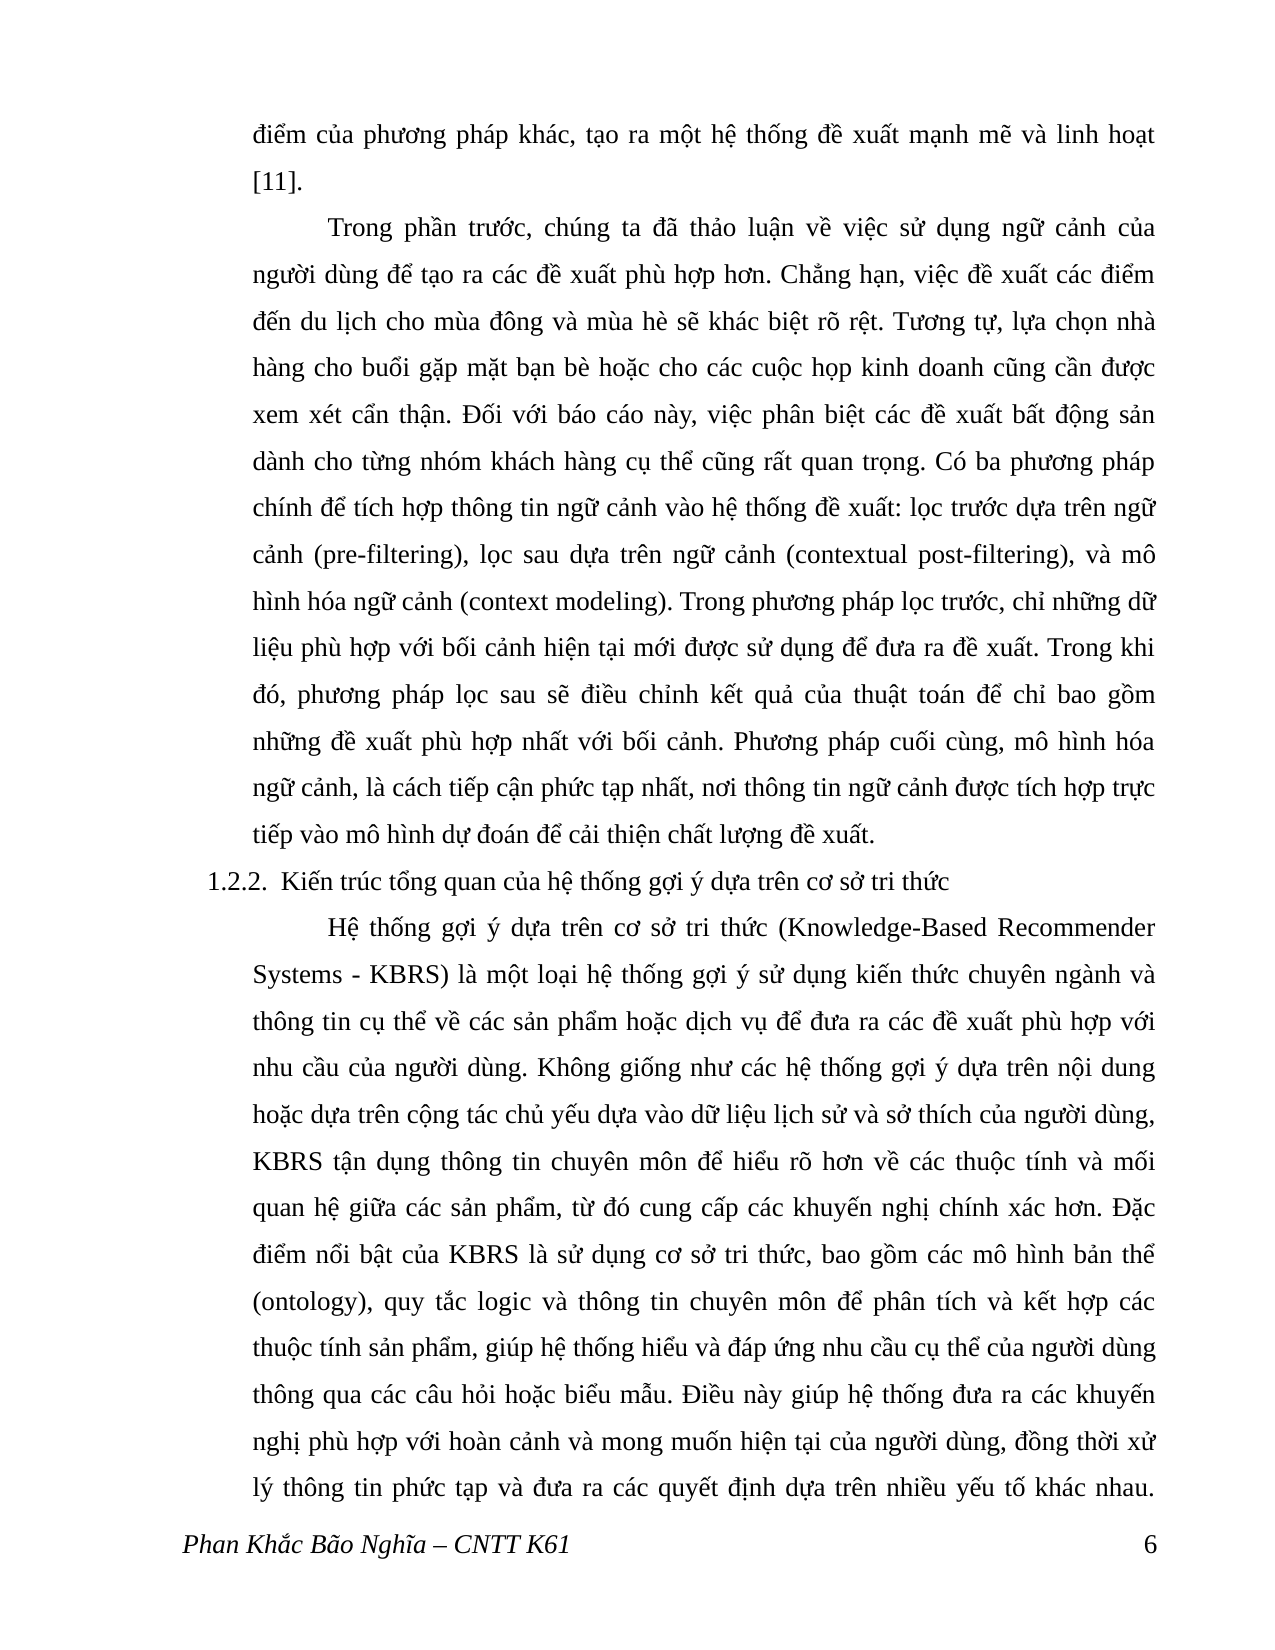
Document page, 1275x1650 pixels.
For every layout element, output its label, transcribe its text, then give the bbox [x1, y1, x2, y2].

text Trong phần trước, chúng ta đã thảo luận về việc sử dụng ngữ cảnh của người dùng để tạo ra các đề xuất phù hợp hơn. Chẳng hạn, việc đề xuất các điểm đến du lịch cho mùa đông và mùa hè sẽ khác biệt rõ rệt. Tương tự, lựa chọn nhà hàng cho buổi gặp mặt bạn bè hoặc cho các cuộc họp kinh doanh cũng cần được xem xét cẩn thận. Đối với báo cáo này, việc phân biệt các đề xuất bất động sản dành cho từng nhóm khách hàng cụ thể cũng rất quan trọng. Có ba phương pháp chính để tích hợp thông tin ngữ cảnh vào hệ thống đề xuất: lọc trước dựa trên ngữ cảnh (pre-filtering), lọc sau dựa trên ngữ cảnh (contextual post-filtering), và mô hình hóa ngữ cảnh (context modeling). Trong phương pháp lọc trước, chỉ những dữ liệu phù hợp với bối cảnh hiện tại mới được sử dụng để đưa ra đề xuất. Trong khi đó, phương pháp lọc sau sẽ điều chỉnh kết quả của thuật toán để chỉ bao gồm những đề xuất phù hợp nhất với bối cảnh. Phương pháp cuối cùng, mô hình hóa ngữ cảnh, là cách tiếp cận phức tạp nhất, nơi thông tin ngữ cảnh được tích hợp trực tiếp vào mô hình dự đoán để cải thiện chất lượng đề xuất. [252, 211, 1157, 849]
list Kiến trúc tổng quan của hệ thống gợi ý dựa trên cơ sở tri thức [207, 865, 1157, 896]
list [215, 118, 1157, 196]
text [252, 911, 1157, 1503]
